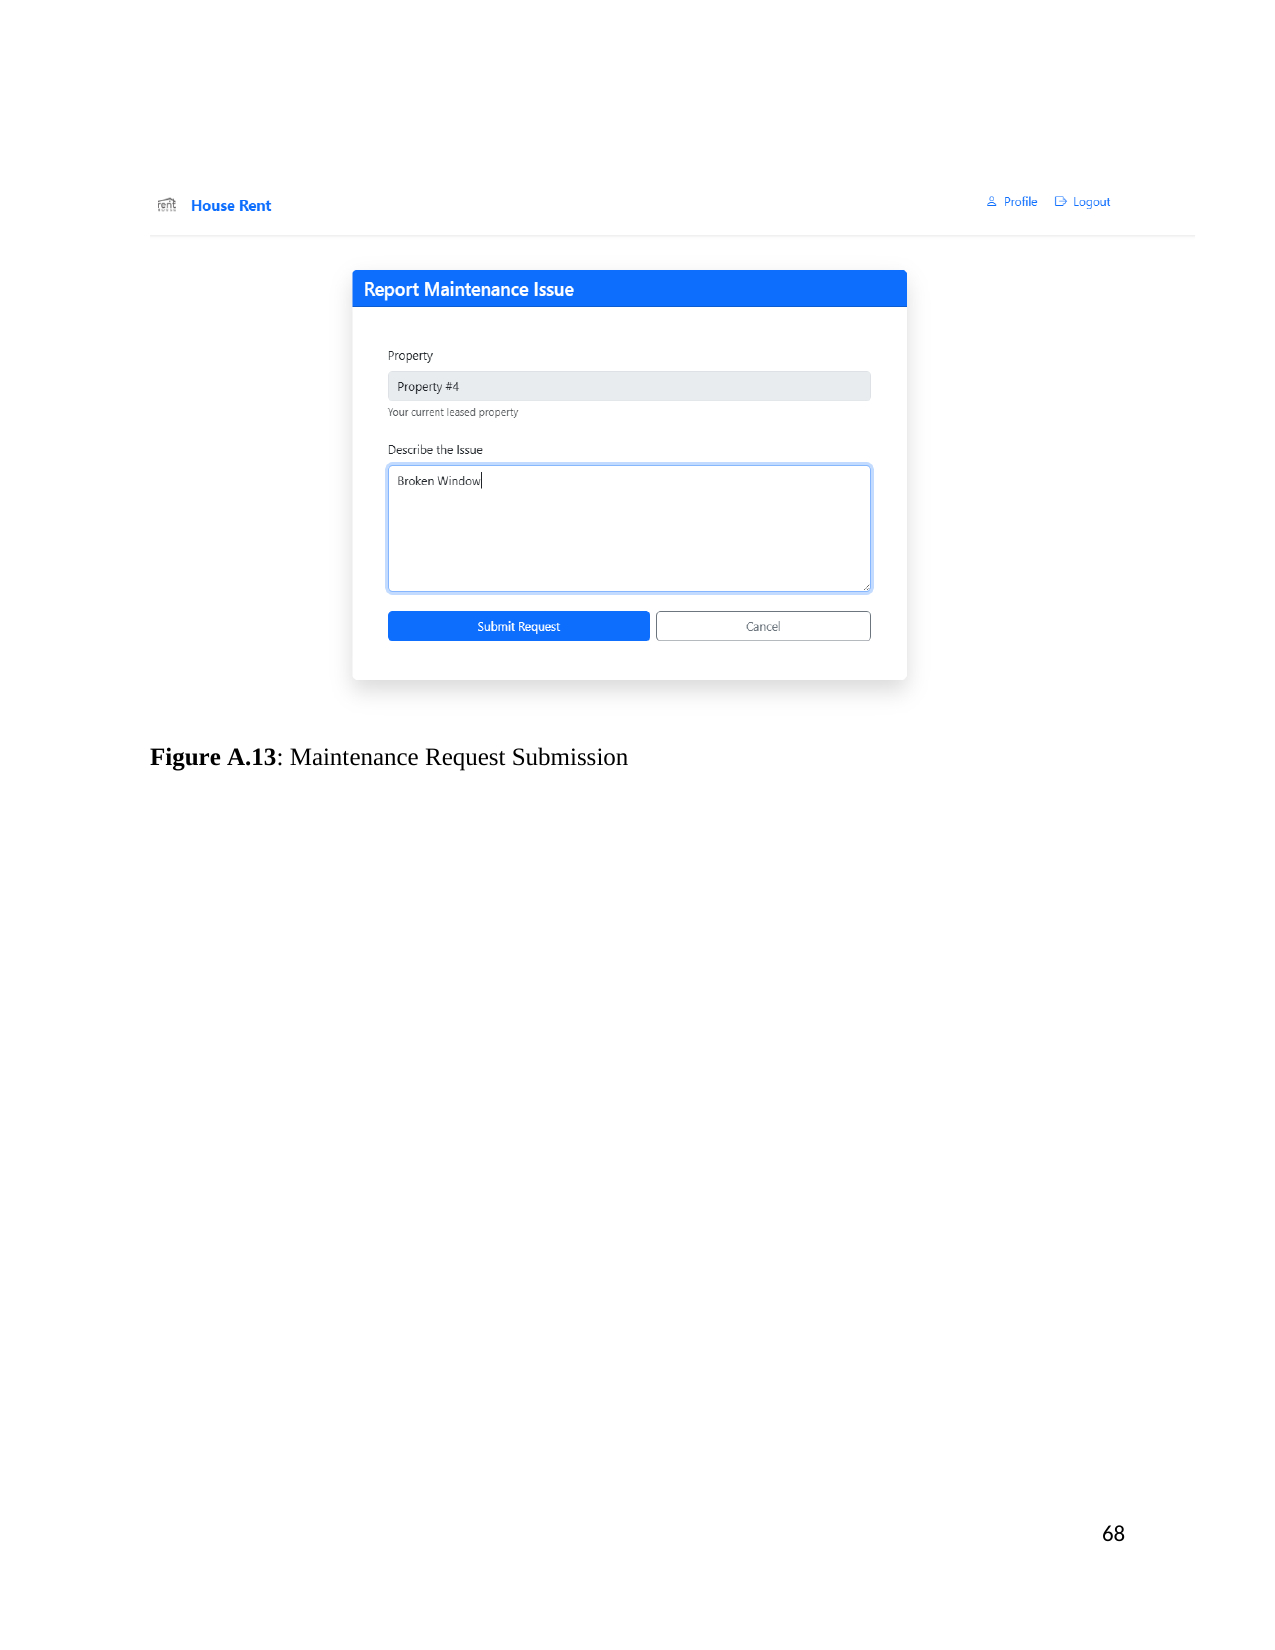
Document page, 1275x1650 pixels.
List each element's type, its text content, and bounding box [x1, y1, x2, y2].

text Figure A.13: Maintenance Request Submission [150, 742, 1125, 770]
picture [150, 193, 1196, 728]
